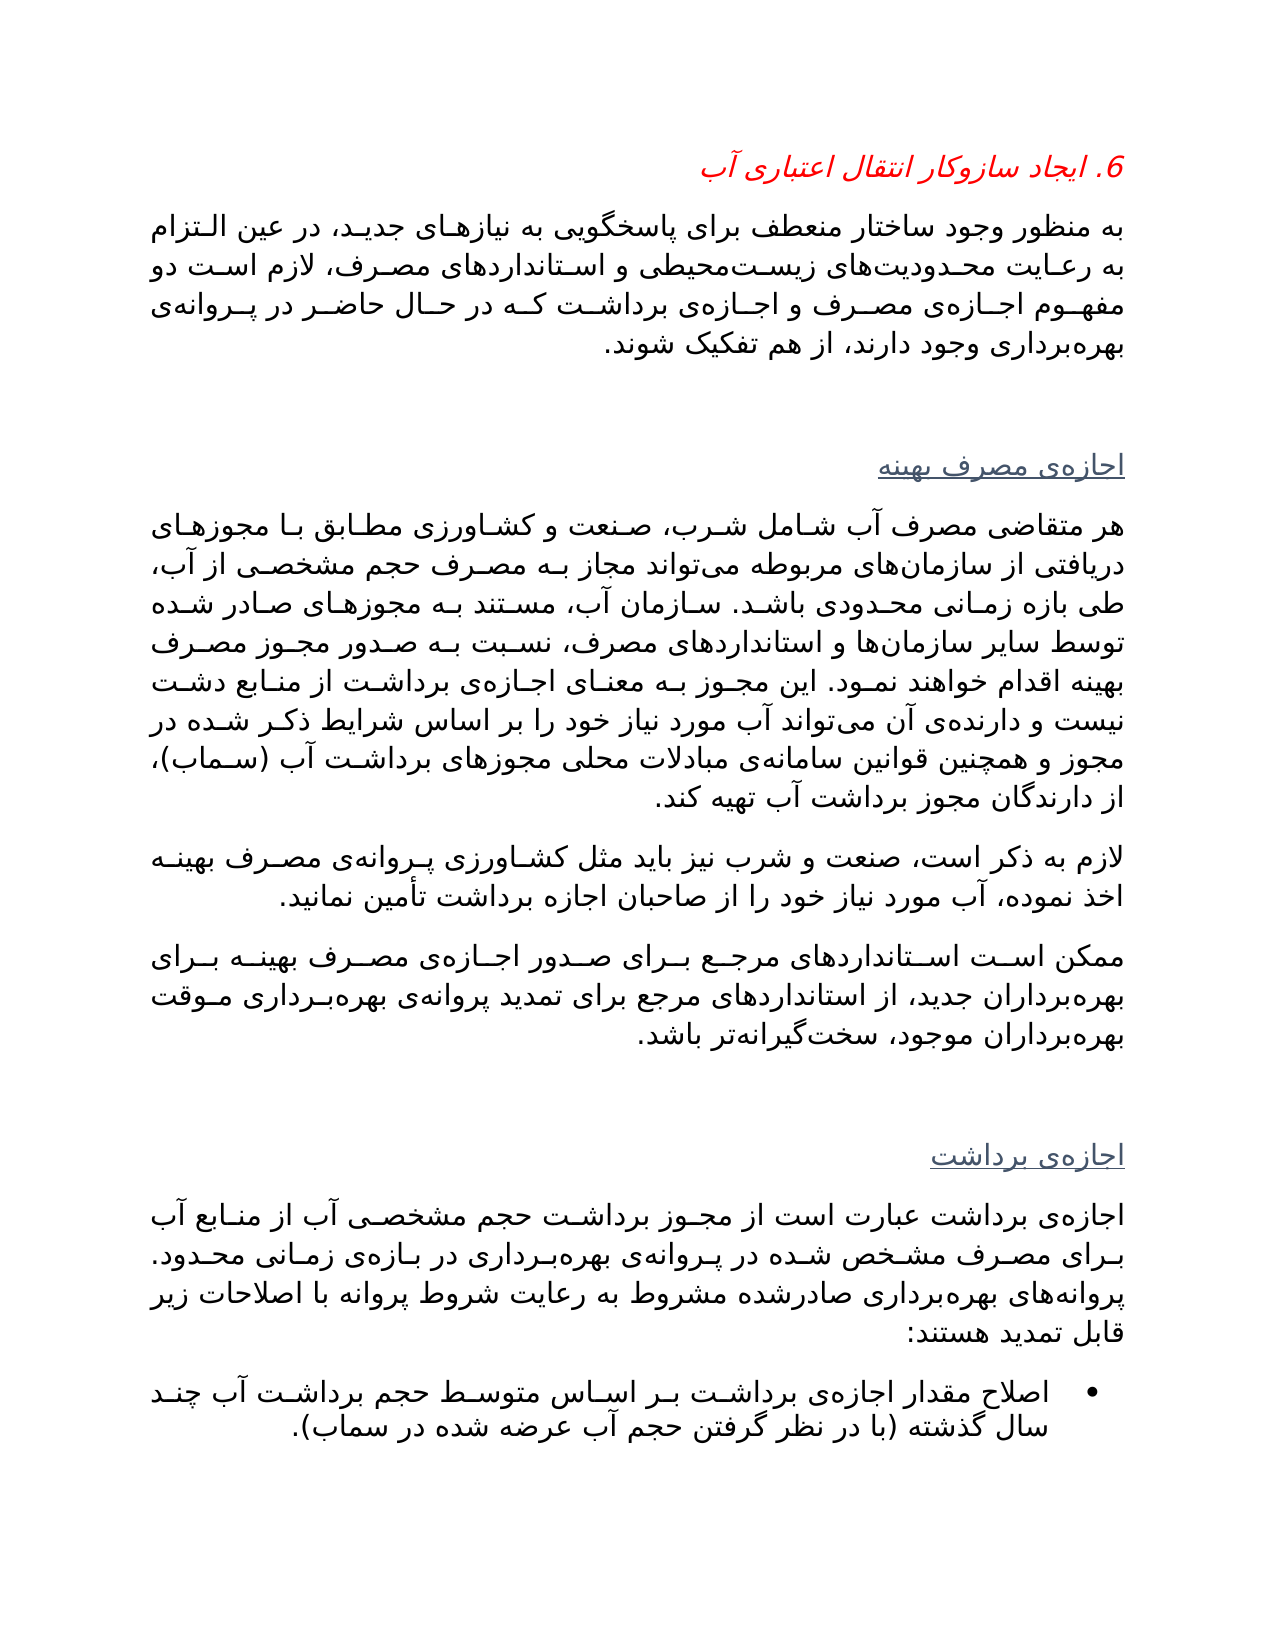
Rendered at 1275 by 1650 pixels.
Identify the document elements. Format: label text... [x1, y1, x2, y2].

subtitle اجازه‌ی برداشت [150, 1139, 1125, 1173]
text به منظور وجود ساختار منعطف برای پاسخگویی به نیازهای جدید، در عین التزام به رعایت محدودیت‌های زیست‌محیطی و استانداردهای مصرف، لازم است دو مفهوم اجازه‌ی مصرف و اجازه‌ی برداشت که در حال حاضر در پروانه‌ی بهره‌برداری وجود دارند، از هم تفکیک شوند. [150, 210, 1125, 361]
text لازم به ذکر است، صنعت و شرب نیز باید مثل کشاورزی پروانه‌ی مصرف بهینه اخذ نموده، آب مورد نیاز خود را از صاحبان اجازه برداشت تأمین نمانید. [150, 841, 1125, 913]
list اصلاح مقدار اجازه‌ی برداشت بر اساس متوسط حجم برداشت آب چند سال گذشته (با در نظر گرفتن حجم آب عرضه شده در سماب). [150, 1375, 1087, 1443]
subtitle اجازه‌ی مصرف بهینه [150, 448, 1125, 482]
text ممکن است استانداردهای مرجع برای صدور اجازه‌ی مصرف بهینه برای بهره‌برداران جدید، از استانداردهای مرجع برای تمدید پروانه‌ی بهره‌برداری موقت بهره‌برداران موجود، سخت‌گیرانه‌تر باشد. [150, 939, 1125, 1051]
text اجازه‌ی برداشت عبارت است از مجوز برداشت حجم مشخصی آب از منابع آب برای مصرف مشخص شده در پروانه‌ی بهره‌برداری در بازه‌ی زمانی محدود. پروانه‌های بهره‌برداری صادرشده مشروط به رعایت شروط پروانه با اصلاحات زیر قابل تمدید هستند: [150, 1198, 1125, 1349]
text هر متقاضی مصرف آب شامل شرب، صنعت و کشاورزی مطابق با مجوزهای دریافتی از سازمان‌های مربوطه می‌تواند مجاز به مصرف حجم مشخصی از آب، طی بازه زمانی محدودی باشد. سازمان آب، مستند به مجوزهای صادر شده توسط سایر سازمان‌ها و استانداردهای مصرف، نسبت به صدور مجوز مصرف بهینه اقدام خواهند نمود. این مجوز به معنای اجازه‌ی برداشت از منابع دشت نیست و دارنده‌ی آن می‌تواند آب مورد نیاز خود را بر اساس شرایط ذکر شده در مجوز و همچنین قوانین سامانه‌ی مبادلات محلی مجوزهای برداشت آب (سماب)، از دارندگان مجوز برداشت آب تهیه کند. [150, 508, 1125, 815]
subtitle 6. ایجاد سازوکار انتقال اعتباری آب [150, 150, 1125, 184]
